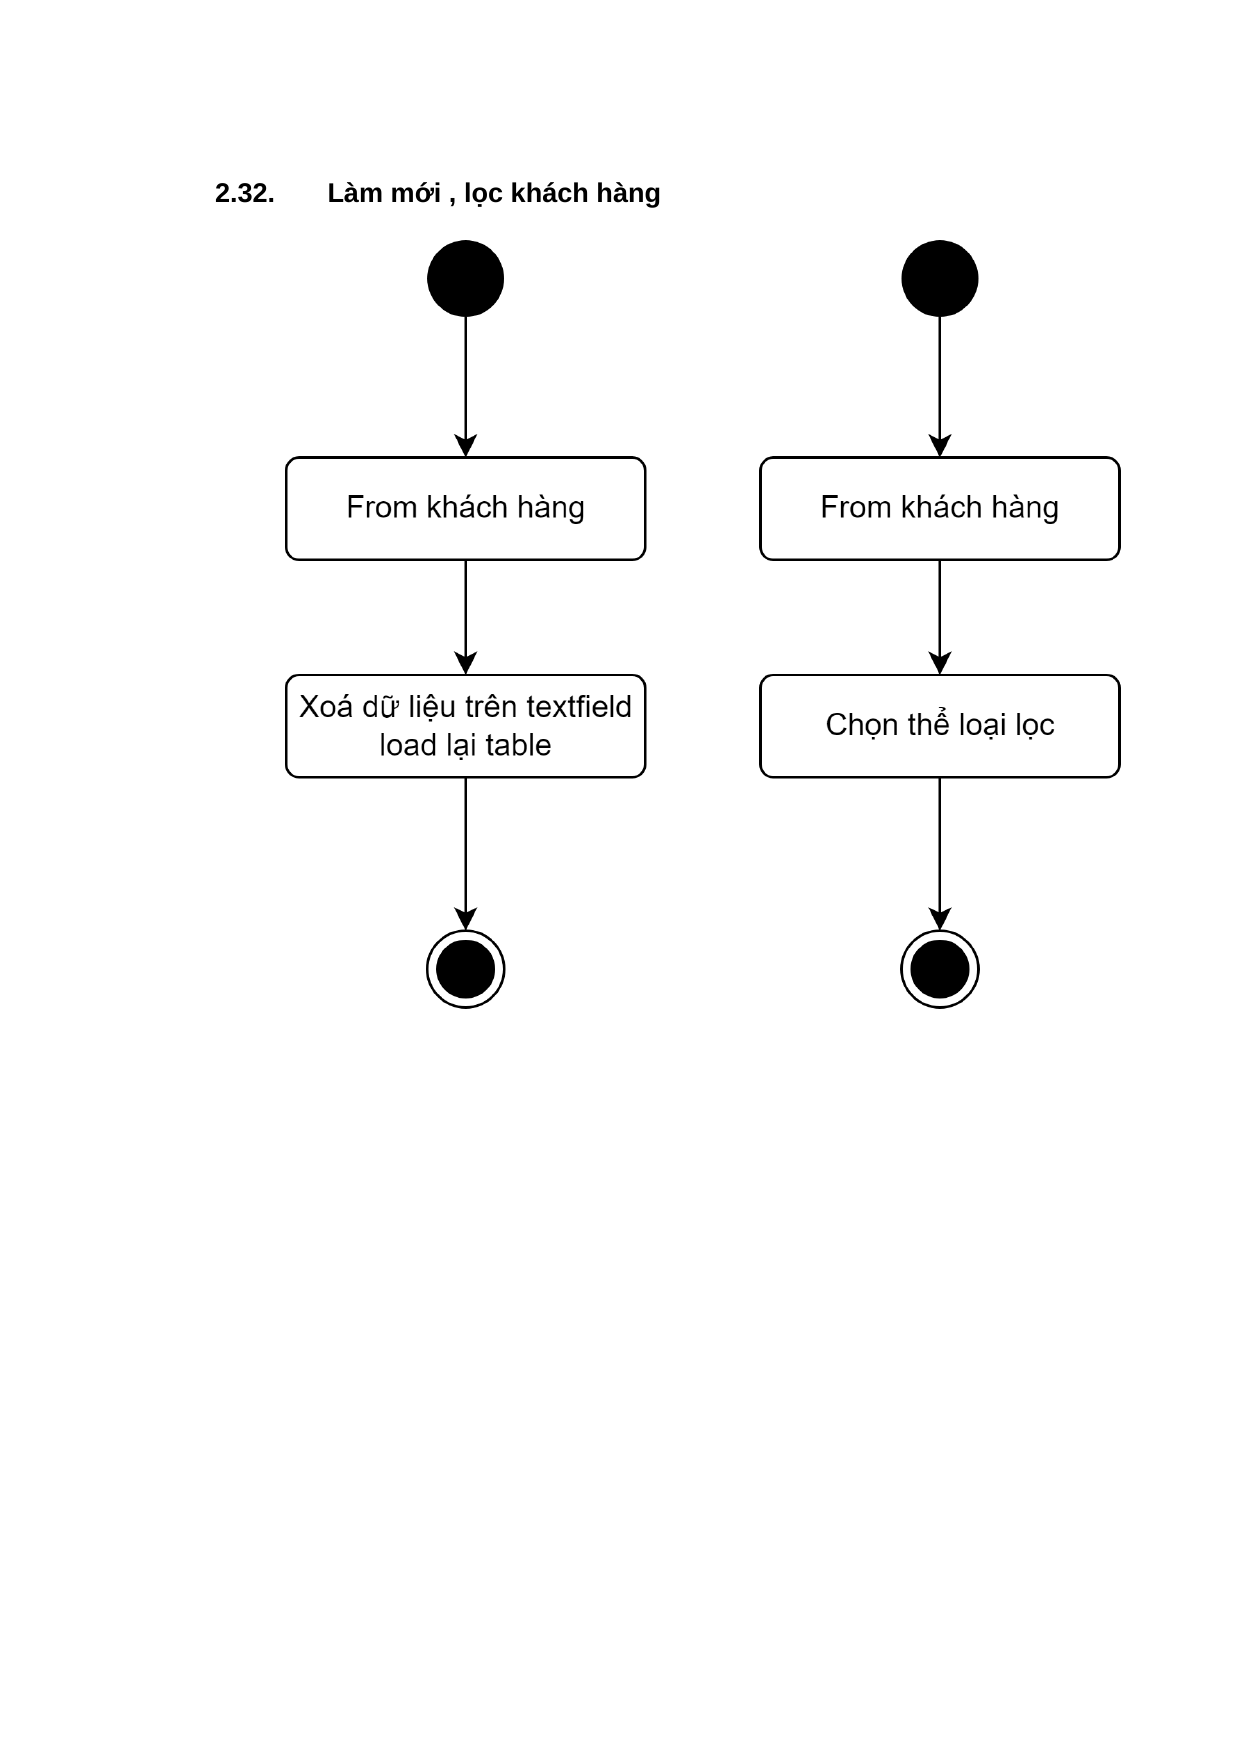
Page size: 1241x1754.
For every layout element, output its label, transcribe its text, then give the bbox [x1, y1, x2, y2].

picture [259, 213, 1146, 1034]
